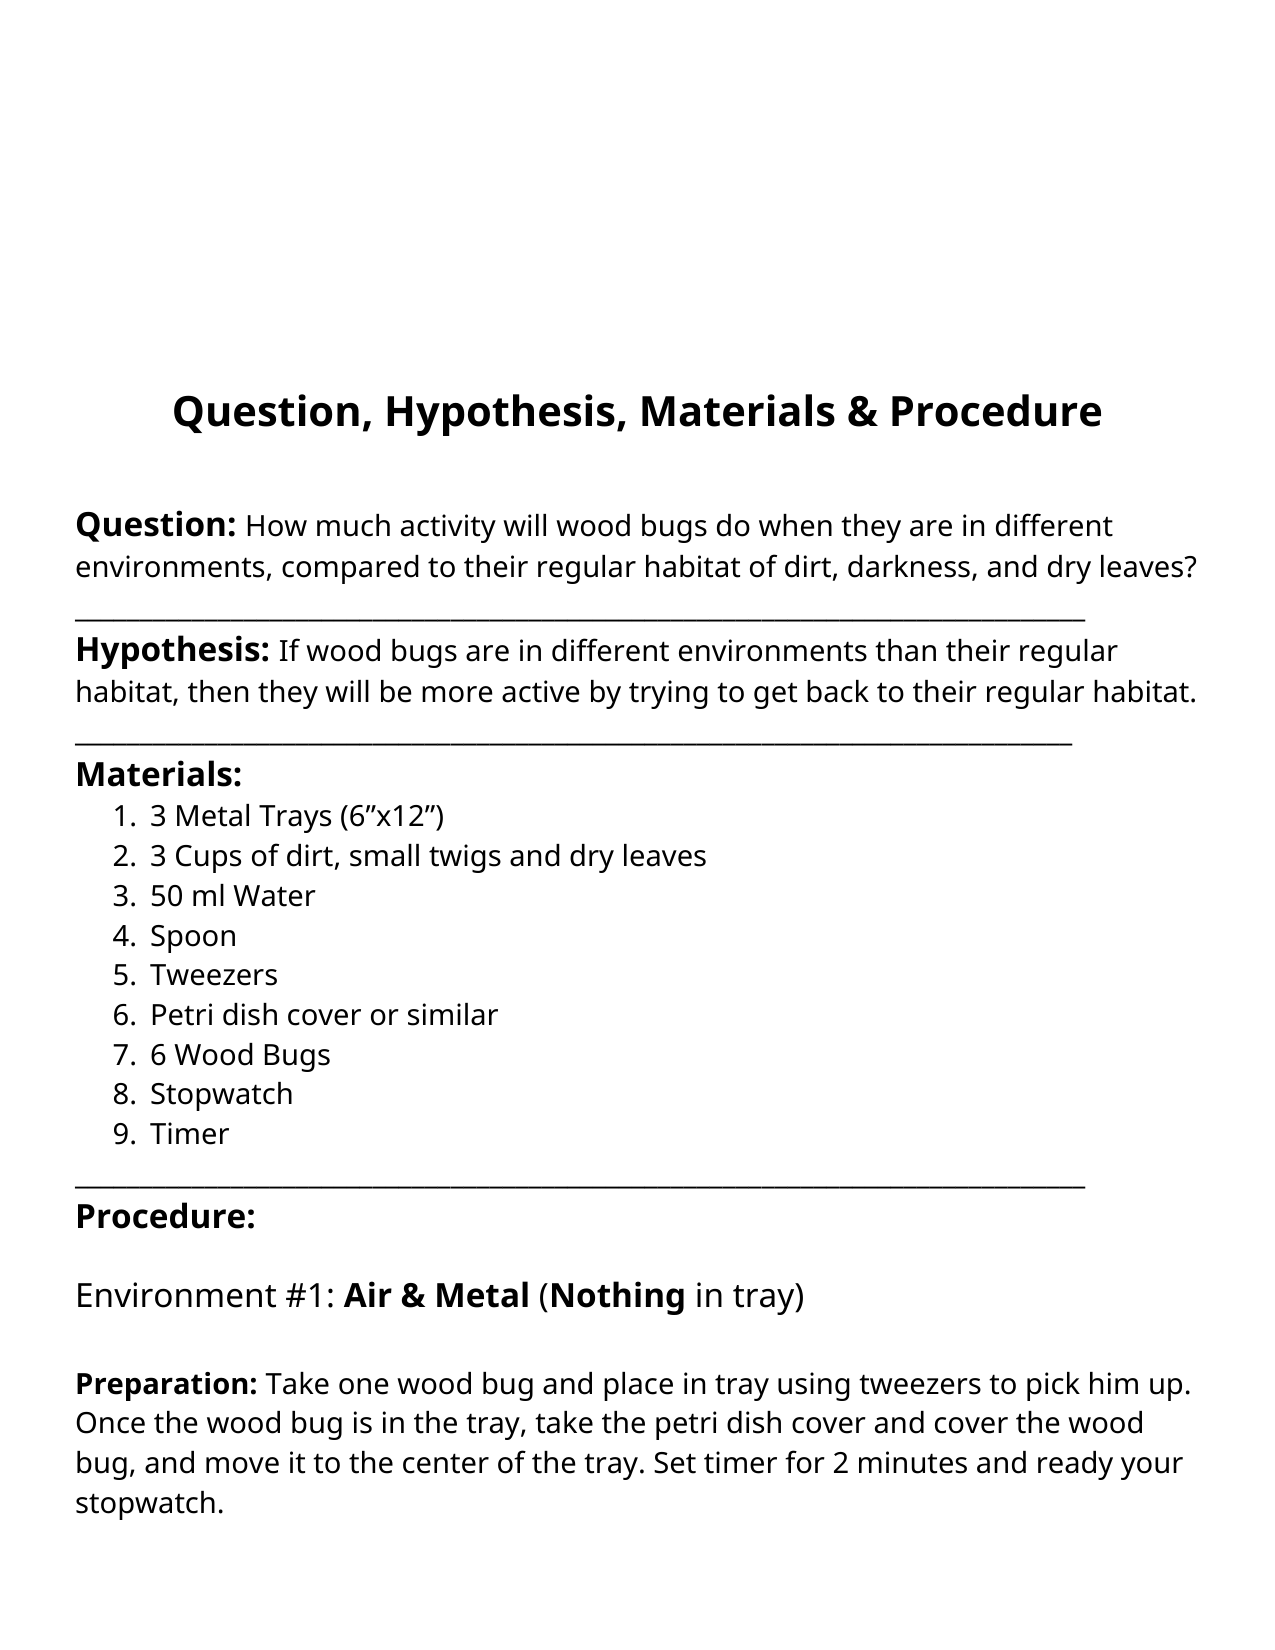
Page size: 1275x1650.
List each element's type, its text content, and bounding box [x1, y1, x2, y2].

text Question, Hypothesis, Materials & Procedure [75, 382, 1200, 438]
list Timer [112, 1113, 1200, 1153]
list 6 Wood Bugs [112, 1034, 1200, 1073]
list 50 ml Water [112, 875, 1200, 915]
list Spoon [112, 915, 1200, 954]
text Environment #1: Air & Metal (Nothing in tray) [75, 1272, 1200, 1317]
text ______________________________________________________________________________ [75, 1153, 1200, 1193]
list Tweezers [112, 954, 1200, 994]
text Preparation: Take one wood bug and place in tray using tweezers to pick him up. Once the wood bug is in the tray, take the petri dish cover and cover the wood bug, and move it to the center of the tray. Set timer for 2 minutes and ready your stopwatch. [75, 1363, 1200, 1522]
text Procedure: [75, 1193, 1200, 1238]
text Materials: [75, 750, 1200, 796]
text Question: How much activity will wood bugs do when they are in different environments, compared to their regular habitat of dirt, darkness, and dry leaves? ______________________________________________________________________________ [75, 501, 1200, 626]
list Stopwatch [112, 1073, 1200, 1113]
list 3 Cups of dirt, small twigs and dry leaves [112, 835, 1200, 875]
text Hypothesis: If wood bugs are in different environments than their regular habitat, then they will be more active by trying to get back to their regular habitat. _____________________________________________________________________________ [75, 626, 1200, 750]
list Petri dish cover or similar [112, 994, 1200, 1034]
list 3 Metal Trays (6”x12”) [112, 796, 1200, 835]
